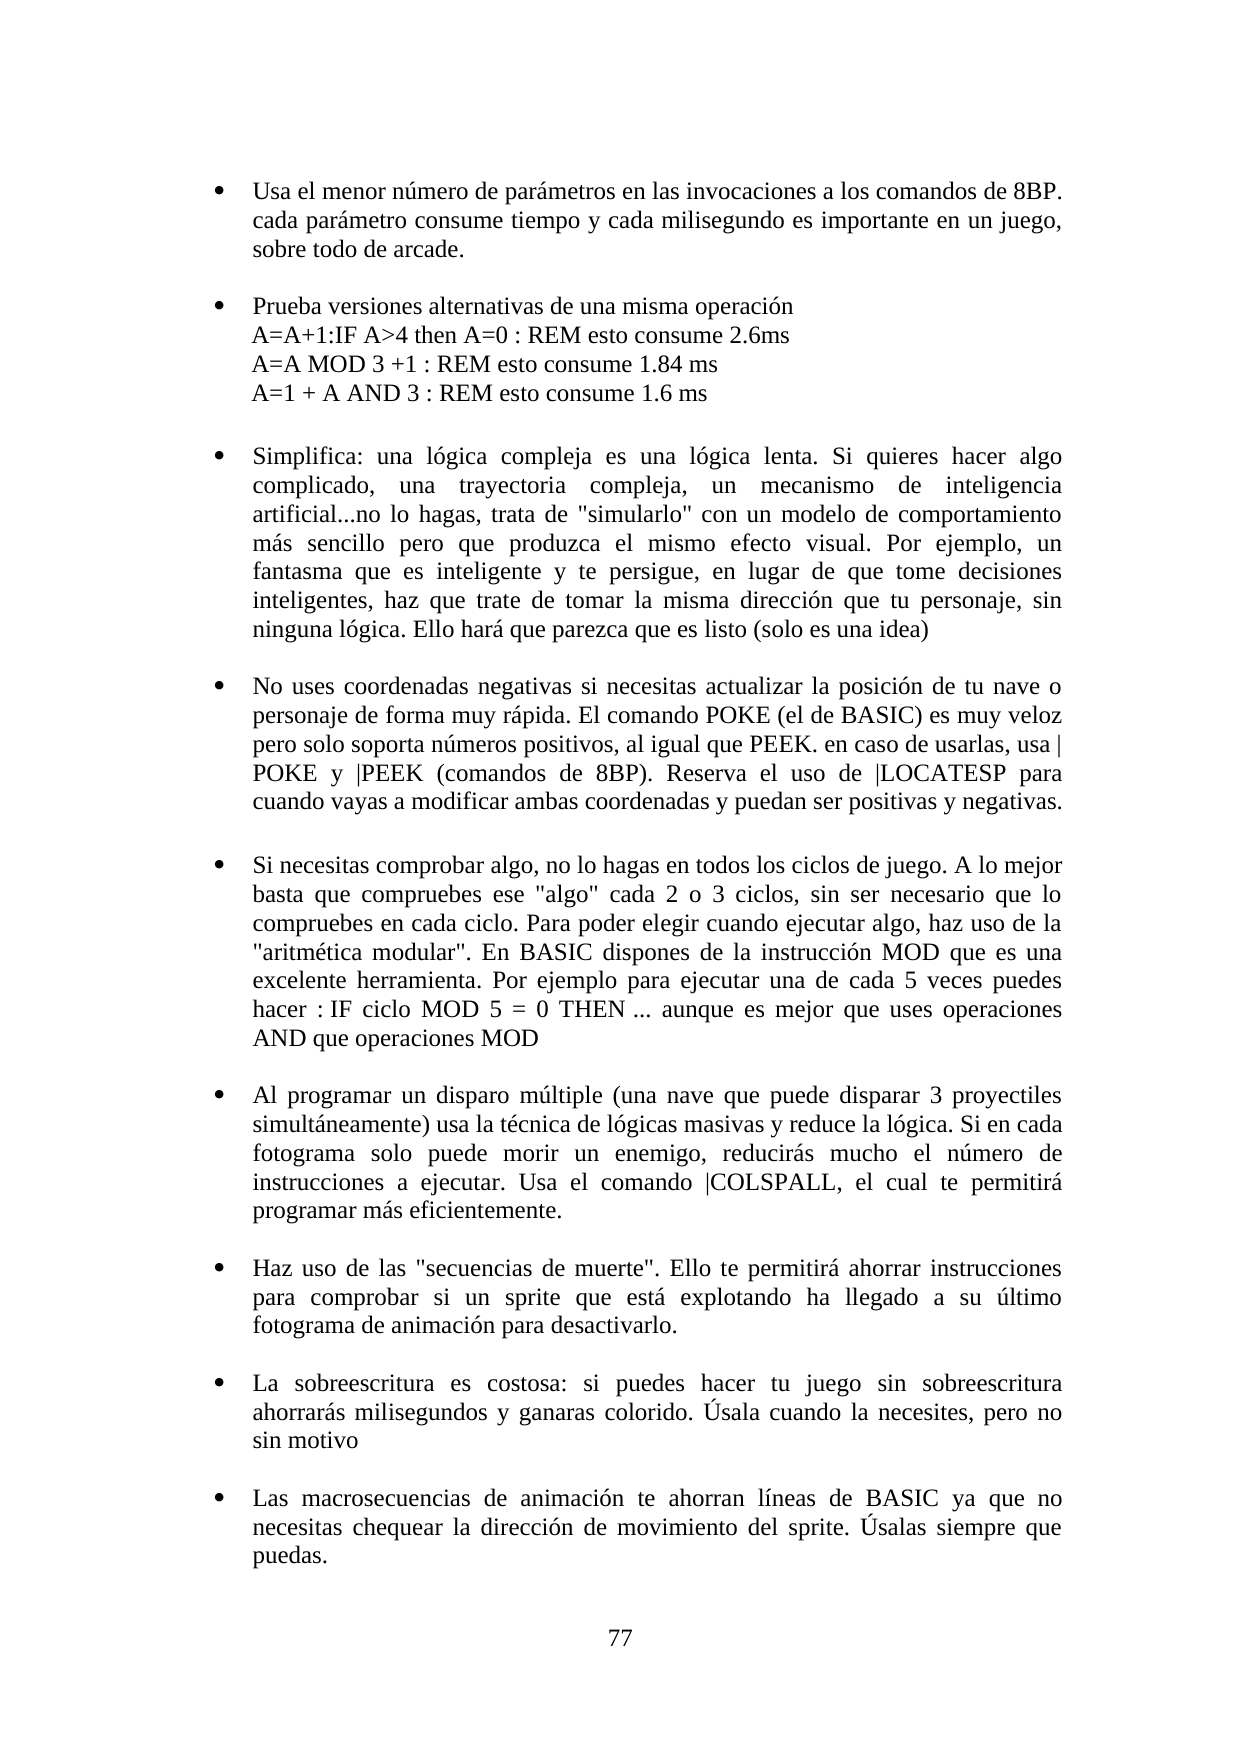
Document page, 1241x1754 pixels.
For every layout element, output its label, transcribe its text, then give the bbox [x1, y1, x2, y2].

list Haz uso de las "secuencias de muerte". Ello te permitirá ahorrar instrucciones para comprobar si un sprite que está explotando ha llegado a su último fotograma de animación para desactivarlo. [215, 1253, 1063, 1339]
list No uses coordenadas negativas si necesitas actualizar la posición de tu nave o personaje de forma muy rápida. El comando POKE (el de BASIC) es muy veloz pero solo soporta números positivos, al igual que PEEK. en caso de usarlas, usa |POKE y |PEEK (comandos de 8BP). Reserva el uso de |LOCATESP para cuando vayas a modificar ambas coordenadas y puedan ser positivas y negativas. [215, 671, 1063, 815]
text A=1 + A AND 3 : REM esto consume 1.6 ms [177, 378, 1063, 406]
list Prueba versiones alternativas de una misma operación [215, 291, 1063, 320]
list Al programar un disparo múltiple (una nave que puede disparar 3 proyectiles simultáneamente) usa la técnica de lógicas masivas y reduce la lógica. Si en cada fotograma solo puede morir un enemigo, reducirás mucho el número de instrucciones a ejecutar. Usa el comando |COLSPALL, el cual te permitirá programar más eficientemente. [215, 1080, 1063, 1224]
list Si necesitas comprobar algo, no lo hagas en todos los ciclos de juego. A lo mejor basta que compruebes ese "algo" cada 2 o 3 ciclos, sin ser necesario que lo compruebes en cada ciclo. Para poder elegir cuando ejecutar algo, haz uso de la "aritmética modular". En BASIC dispones de la instrucción MOD que es una excelente herramienta. Por ejemplo para ejecutar una de cada 5 veces puedes hacer : IF ciclo MOD 5 = 0 THEN ... aunque es mejor que uses operaciones AND que operaciones MOD [215, 850, 1063, 1052]
text A=A+1:IF A>4 then A=0 : REM esto consume 2.6ms [177, 320, 1063, 349]
list Usa el menor número de parámetros en las invocaciones a los comandos de 8BP. cada parámetro consume tiempo y cada milisegundo es importante en un juego, sobre todo de arcade. [215, 176, 1063, 263]
text A=A MOD 3 +1 : REM esto consume 1.84 ms [177, 349, 1063, 378]
list Las macrosecuencias de animación te ahorran líneas de BASIC ya que no necesitas chequear la dirección de movimiento del sprite. Úsalas siempre que puedas. [215, 1483, 1063, 1569]
list Simplifica: una lógica compleja es una lógica lenta. Si quieres hacer algo complicado, una trayectoria compleja, un mecanismo de inteligencia artificial...no lo hagas, trata de "simularlo" con un modelo de comportamiento más sencillo pero que produzca el mismo efecto visual. Por ejemplo, un fantasma que es inteligente y te persigue, en lugar de que tome decisiones inteligentes, haz que trate de tomar la misma dirección que tu personaje, sin ninguna lógica. Ello hará que parezca que es listo (solo es una idea) [215, 441, 1063, 643]
list La sobreescritura es costosa: si puedes hacer tu juego sin sobreescritura ahorrarás milisegundos y ganaras colorido. Úsala cuando la necesites, pero no sin motivo [215, 1368, 1063, 1454]
